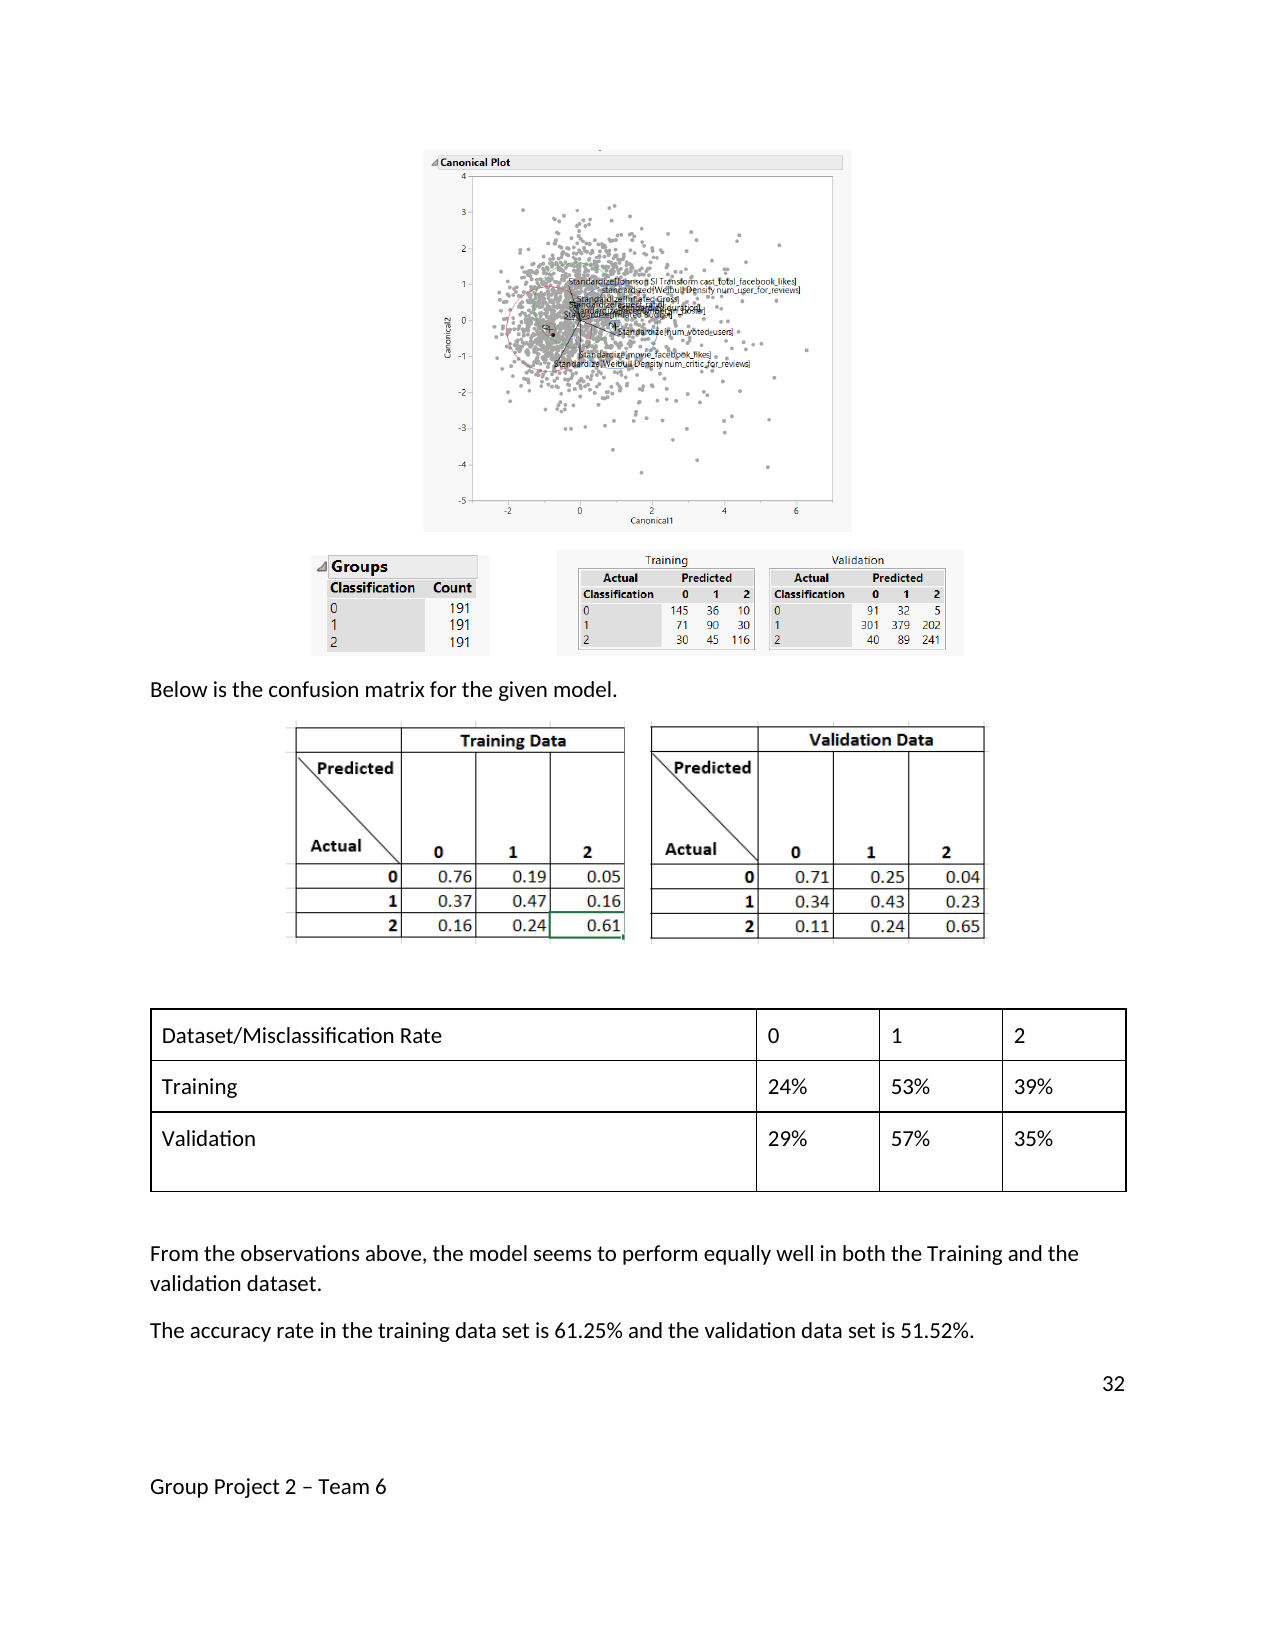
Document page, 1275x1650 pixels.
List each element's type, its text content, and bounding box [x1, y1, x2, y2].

text Below is the confusion matrix for the given model. [150, 675, 1125, 703]
table_cell Validation [152, 1113, 756, 1191]
table_header Dataset/Misclassification Rate [152, 1010, 756, 1060]
table_cell 39% [1003, 1061, 1125, 1111]
table_header 0 [757, 1010, 879, 1060]
table_cell 24% [757, 1061, 879, 1111]
table_cell 35% [1003, 1113, 1125, 1191]
table_header 1 [880, 1010, 1002, 1060]
table_header 2 [1003, 1010, 1125, 1060]
table_cell Training [152, 1061, 756, 1111]
picture [311, 555, 490, 656]
picture [556, 550, 964, 656]
table_cell 57% [880, 1113, 1002, 1191]
picture [423, 150, 852, 532]
picture [285, 721, 625, 944]
text From the observations above, the model seems to perform equally well in both the Training and the validation dataset. [150, 1239, 1125, 1297]
text The accuracy rate in the training data set is 61.25% and the validation data set is 51.52%. [150, 1316, 1125, 1344]
table_cell 29% [757, 1113, 879, 1191]
table_cell 53% [880, 1061, 1002, 1111]
picture [650, 721, 990, 944]
